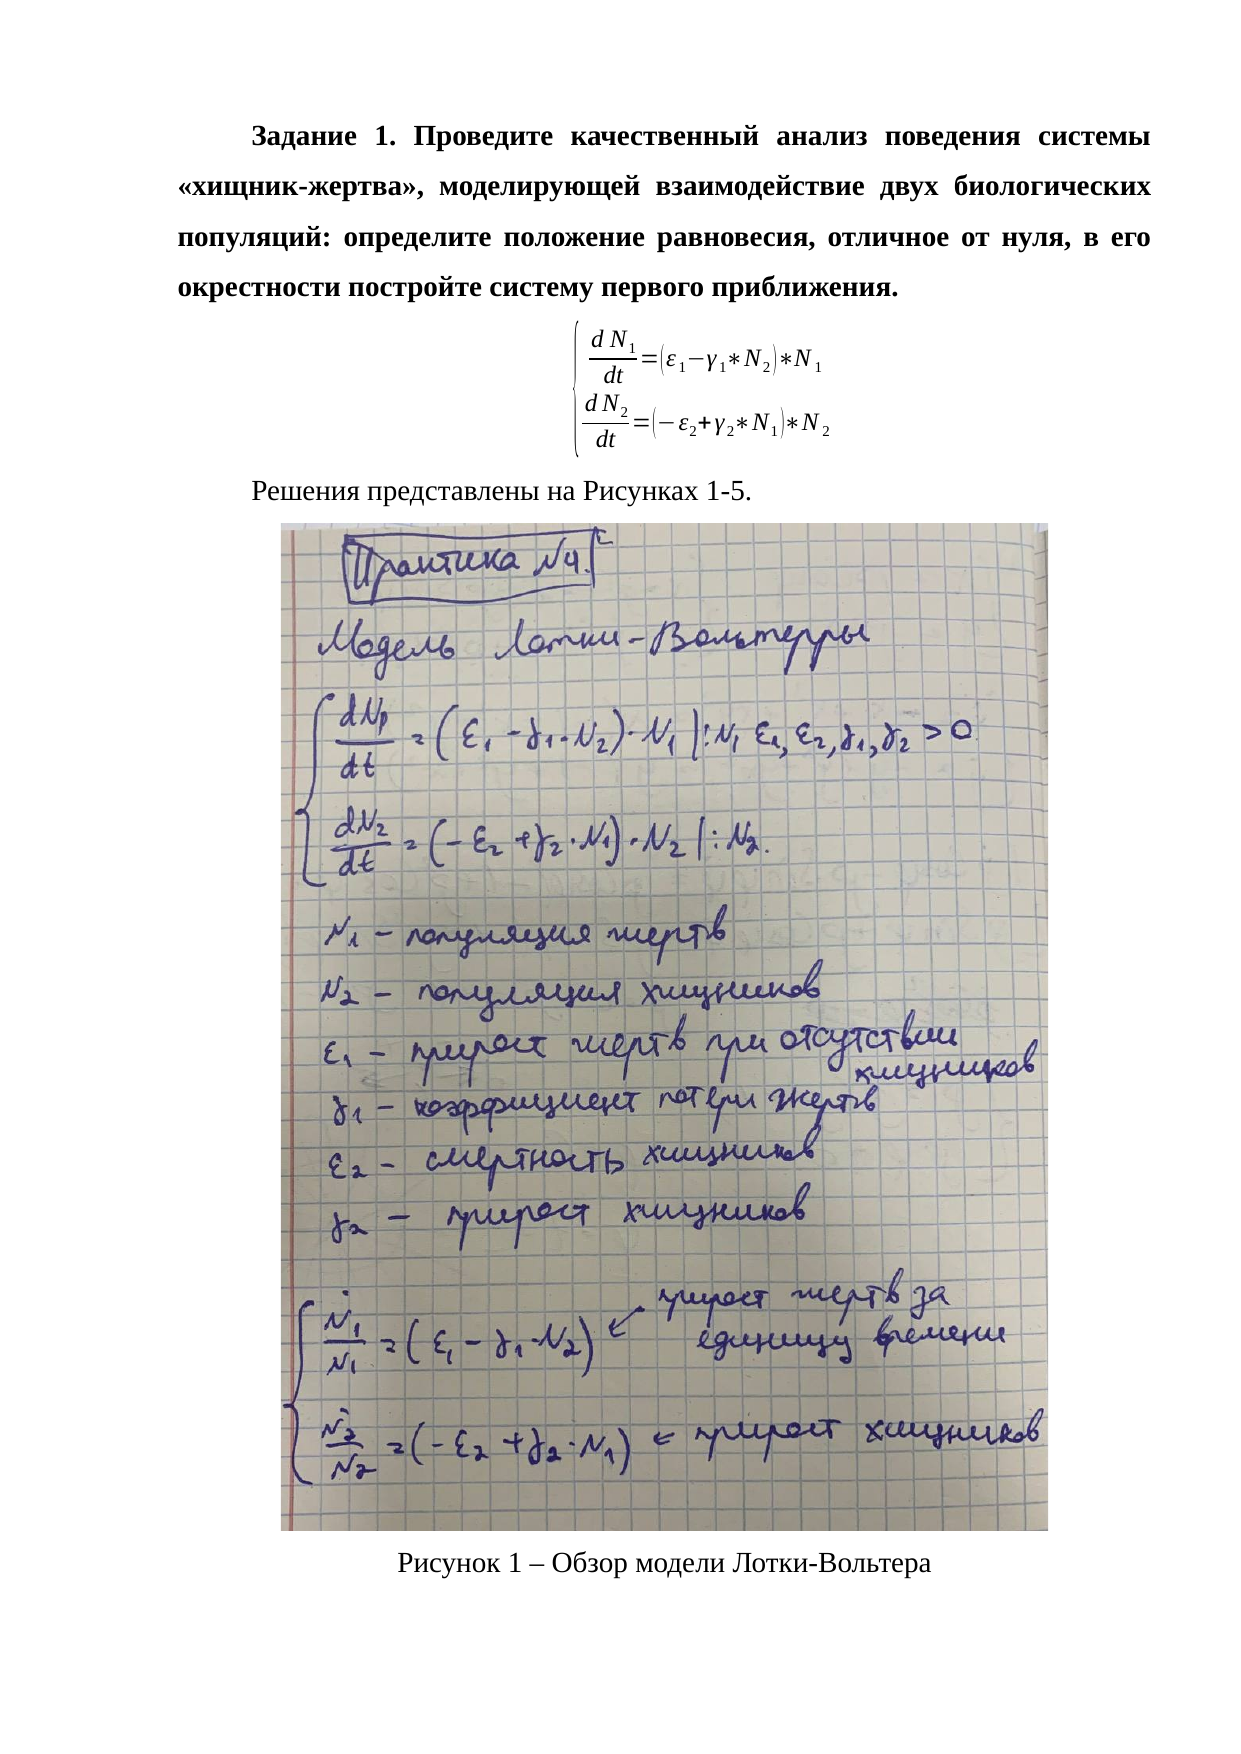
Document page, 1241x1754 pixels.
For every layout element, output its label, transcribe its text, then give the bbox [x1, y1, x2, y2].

text Рисунок 1 – Обзор модели Лотки-Вольтера [177, 1545, 1152, 1579]
text Решения представлены на Рисунках 1-5. [177, 473, 1152, 507]
picture [280, 523, 1049, 1531]
text Задание 1. Проведите качественный анализ поведения системы «хищник-жертва», моделирующей взаимодействие двух биологических популяций: определите положение равновесия, отличное от нуля, в его окрестности постройте систему первого приближения. [177, 118, 1152, 303]
